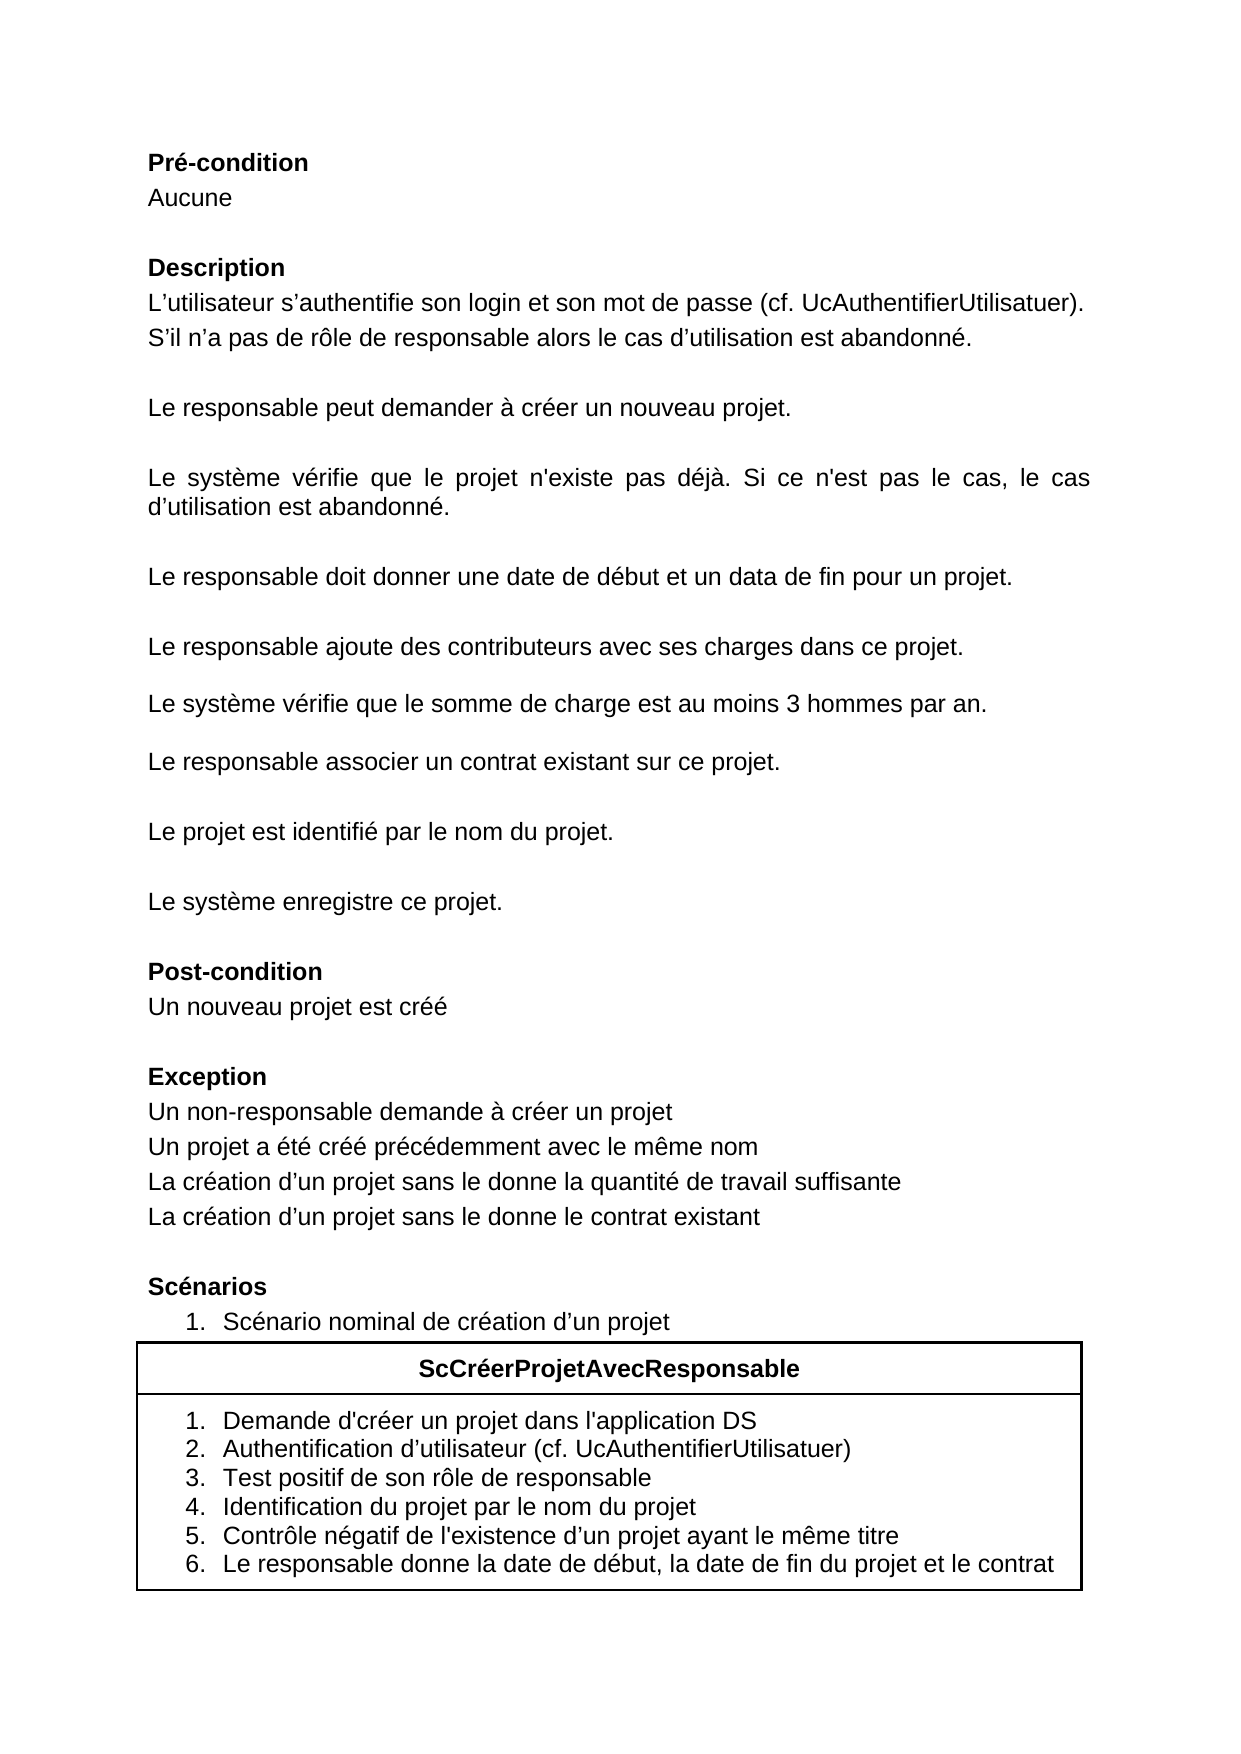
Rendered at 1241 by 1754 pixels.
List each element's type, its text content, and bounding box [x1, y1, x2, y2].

text L’utilisateur s’authentifie son login et son mot de passe (cf. UcAuthentifierUtilisatuer). [148, 288, 1092, 316]
text Le responsable associer un contrat existant sur ce projet. [148, 746, 1092, 775]
text Le responsable ajoute des contributeurs avec ses charges dans ce projet. [148, 631, 1092, 660]
text La création d’un projet sans le donne le contrat existant [148, 1201, 1092, 1230]
text Le projet est identifié par le nom du projet. [148, 816, 1092, 845]
text Description [148, 253, 1092, 281]
text Aucune [148, 183, 1092, 211]
text Un non-responsable demande à créer un projet [148, 1096, 1092, 1125]
text Le système vérifie que le projet n'existe pas déjà. Si ce n'est pas le cas, le cas d’utilisation est abandonné. [148, 463, 1092, 520]
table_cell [138, 1395, 1080, 1588]
text Exception [148, 1061, 1092, 1090]
text Pré-condition [148, 148, 1092, 176]
text Le responsable doit donner une date de début et un data de fin pour un projet. [148, 561, 1092, 590]
text Un nouveau projet est créé [148, 991, 1092, 1020]
text S’il n’a pas de rôle de responsable alors le cas d’utilisation est abandonné. [148, 323, 1092, 351]
text Post-condition [148, 956, 1092, 985]
list Scénario nominal de création d’un projet [185, 1306, 1092, 1335]
text Le système enregistre ce projet. [148, 886, 1092, 915]
text Un projet a été créé précédemment avec le même nom [148, 1131, 1092, 1160]
text Le responsable peut demander à créer un nouveau projet. [148, 393, 1092, 421]
text Le système vérifie que le somme de charge est au moins 3 hommes par an. [148, 689, 1092, 718]
text Scénarios [148, 1271, 1092, 1300]
text La création d’un projet sans le donne la quantité de travail suffisante [148, 1166, 1092, 1195]
table_header ScCréerProjetAvecResponsable [138, 1344, 1080, 1393]
